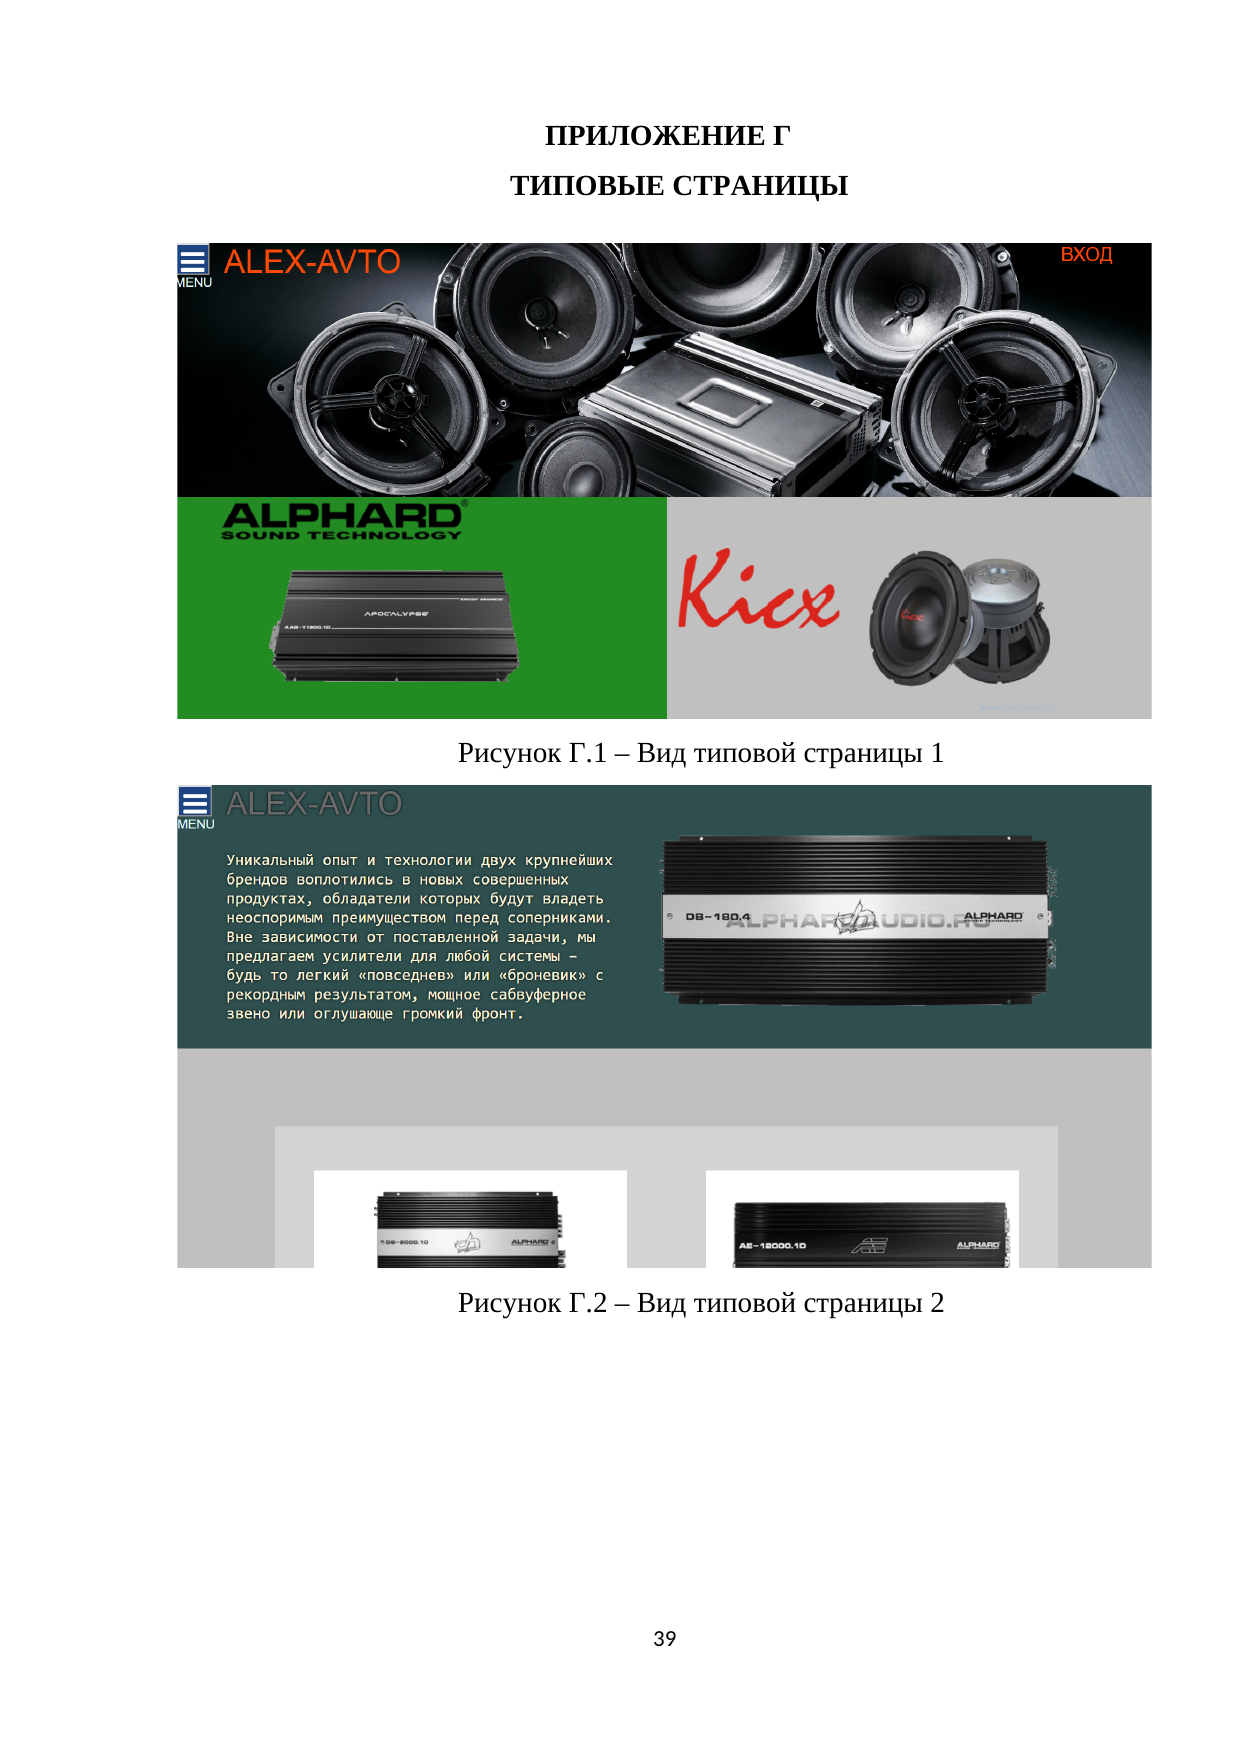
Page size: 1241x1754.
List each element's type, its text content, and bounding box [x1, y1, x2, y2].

list Приложение Г Типовые страницы [207, 118, 1152, 202]
text Рисунок Г.1 ‒ Вид типовой страницы 1 [177, 735, 1152, 768]
picture [177, 785, 1152, 1268]
text Рисунок Г.2 ‒ Вид типовой страницы 2 [177, 1285, 1152, 1318]
picture [177, 243, 1152, 719]
